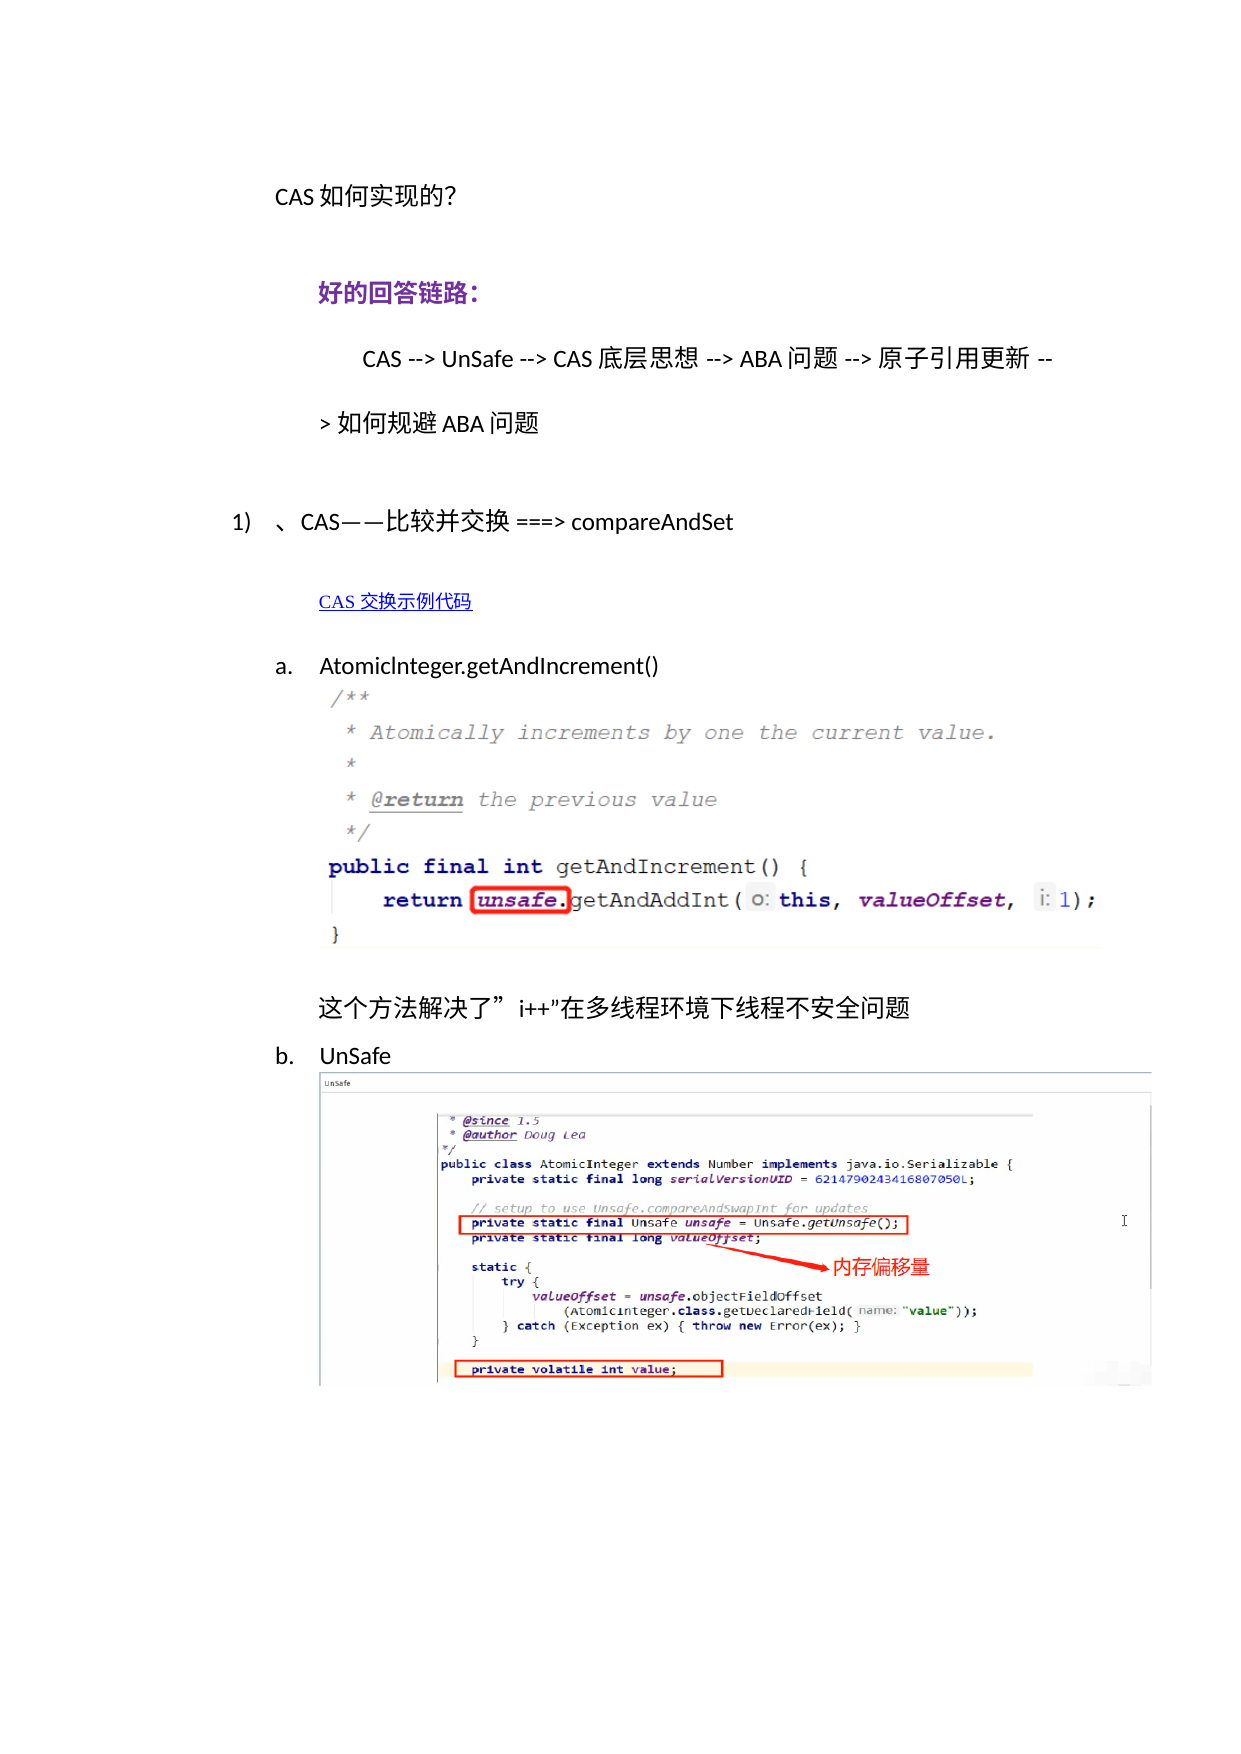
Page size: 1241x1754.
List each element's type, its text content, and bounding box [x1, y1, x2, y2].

text CAS --> UnSafe --> CAS底层思想 --> ABA问题 --> 原子引用更新 --> 如何规避ABA问题 [319, 324, 1053, 454]
list UnSafe [275, 1039, 1053, 1072]
picture [318, 682, 1103, 948]
list Atomiclnteger.getAndIncrement() [275, 649, 1053, 682]
list 、CAS——比较并交换 ===> compareAndSet [231, 487, 1053, 552]
text 好的回答链路： [275, 259, 1053, 324]
picture [318, 1072, 1152, 1386]
text CAS如何实现的？ [231, 162, 1053, 227]
list CAS 交换示例代码 [275, 584, 1053, 617]
list 这个方法解决了”i++”在多线程环境下线程不安全问题 [275, 974, 1053, 1039]
